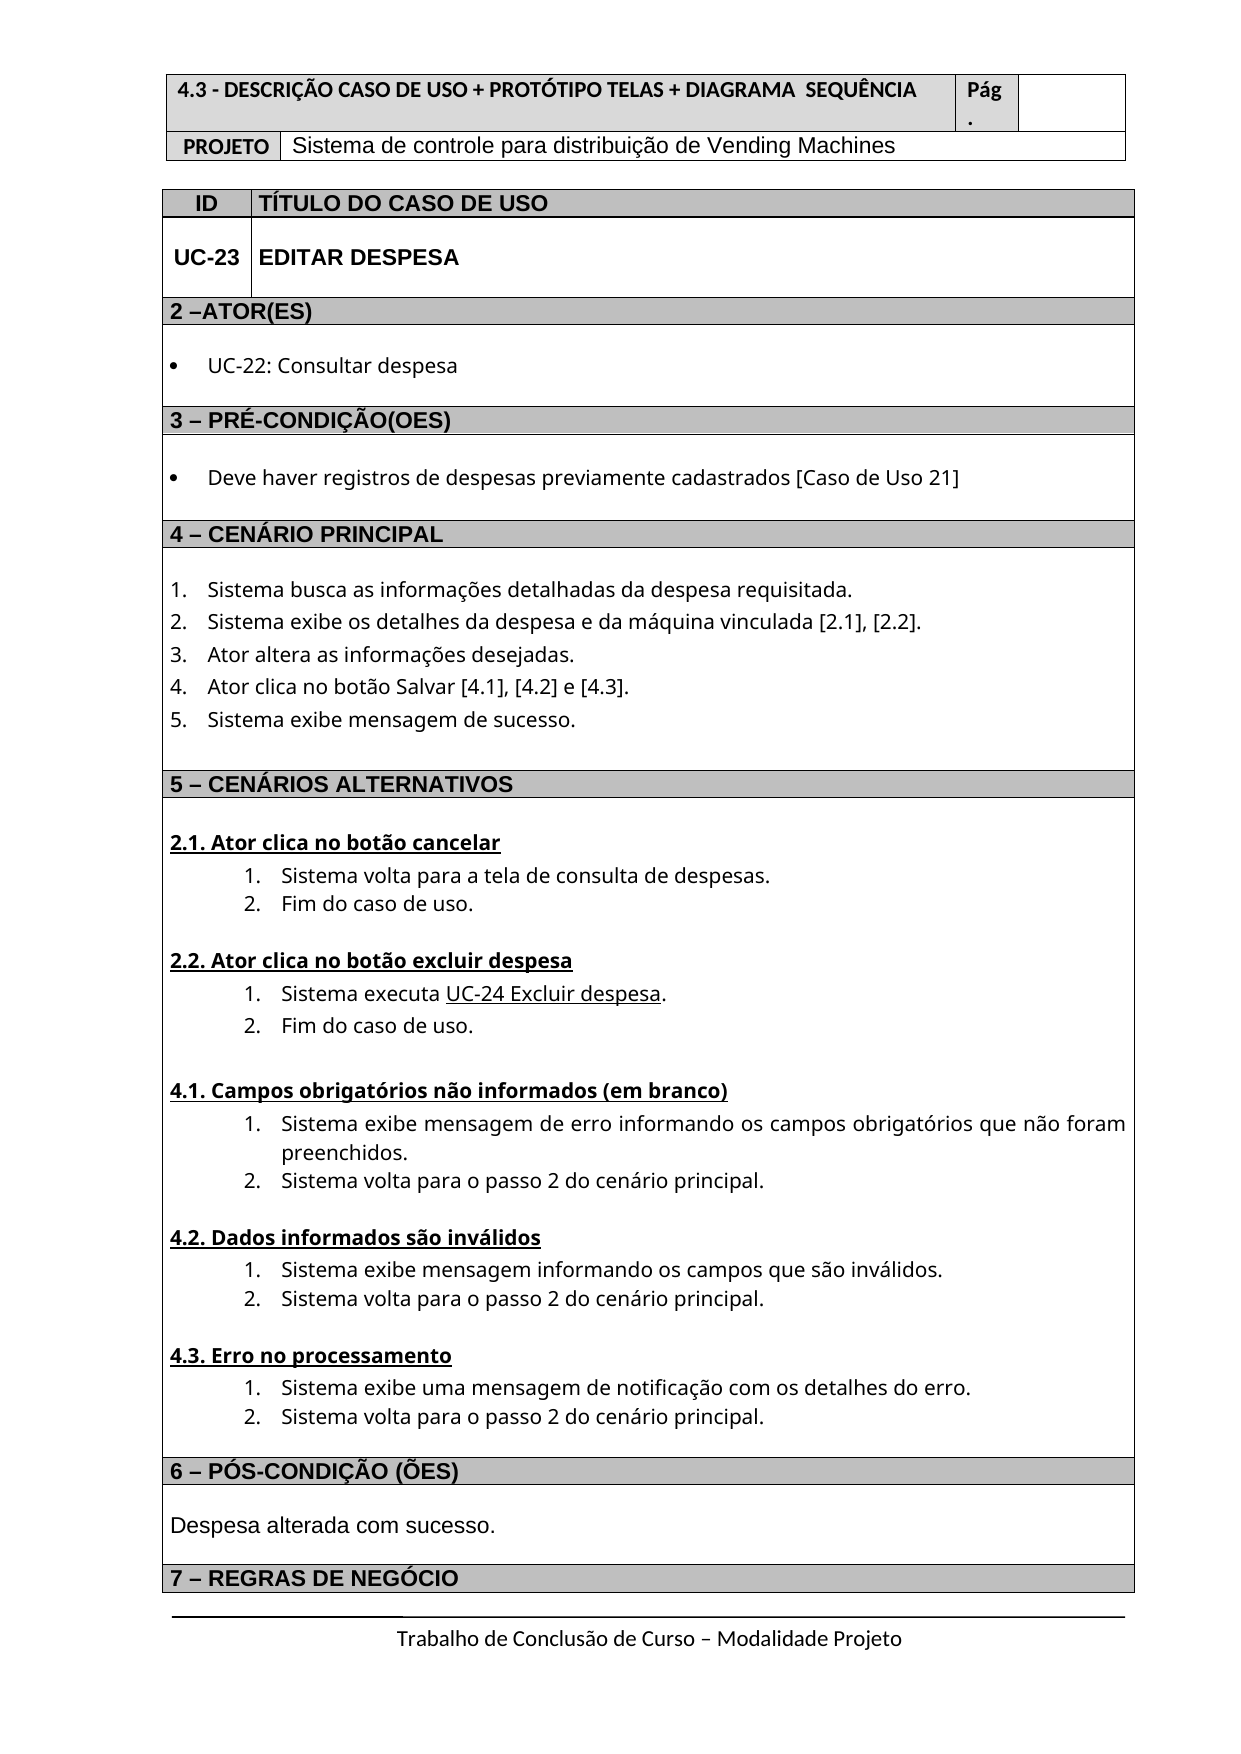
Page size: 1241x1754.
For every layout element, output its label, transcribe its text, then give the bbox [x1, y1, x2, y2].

table_cell UC-22: Consultar despesa [163, 325, 1134, 406]
table_header TÍTULO DO CASO DE USO [252, 190, 1134, 216]
table_cell 2.1. Ator clica no botão cancelar Sistema volta para a tela de consulta de despesas. Fim do caso de uso. 2.2. Ator clica no botão excluir despesa Sistema executa UC-24 Excluir despesa. Fim do caso de uso. 4.1. Campos obrigatórios não informados (em branco) Sistema exibe mensagem de erro informando os campos obrigatórios que não foram preenchidos. Sistema volta para o passo 2 do cenário principal. 4.2. Dados informados são inválidos Sistema exibe mensagem informando os campos que são inválidos. Sistema volta para o passo 2 do cenário principal. 4.3. Erro no processamento Sistema exibe uma mensagem de notificação com os detalhes do erro. Sistema volta para o passo 2 do cenário principal. [163, 798, 1134, 1457]
table_cell 5 – CENÁRIOS ALTERNATIVOS [163, 771, 1134, 797]
table_cell 7 – REGRAS DE NEGÓCIO [163, 1565, 1134, 1592]
table_cell 3 – PRÉ-CONDIÇÃO(OES) [163, 407, 1134, 433]
table_cell 4 – CENÁRIO PRINCIPAL [163, 521, 1134, 547]
table_cell UC-23 [163, 218, 251, 297]
table_cell 2 –ATOR(ES) [163, 298, 1134, 324]
table_cell 6 – PÓS-CONDIÇÃO (ÕES) [163, 1458, 1134, 1484]
table_header ID [163, 190, 251, 216]
table_cell Sistema busca as informações detalhadas da despesa requisitada. Sistema exibe os detalhes da despesa e da máquina vinculada [2.1], [2.2]. Ator altera as informações desejadas. Ator clica no botão Salvar [4.1], [4.2] e [4.3]. Sistema exibe mensagem de sucesso. [163, 548, 1134, 770]
table_cell EDITAR DESPESA [252, 218, 1134, 297]
table_cell Deve haver registros de despesas previamente cadastrados [Caso de Uso 21] [163, 435, 1134, 520]
table_cell Despesa alterada com sucesso. [163, 1485, 1134, 1564]
